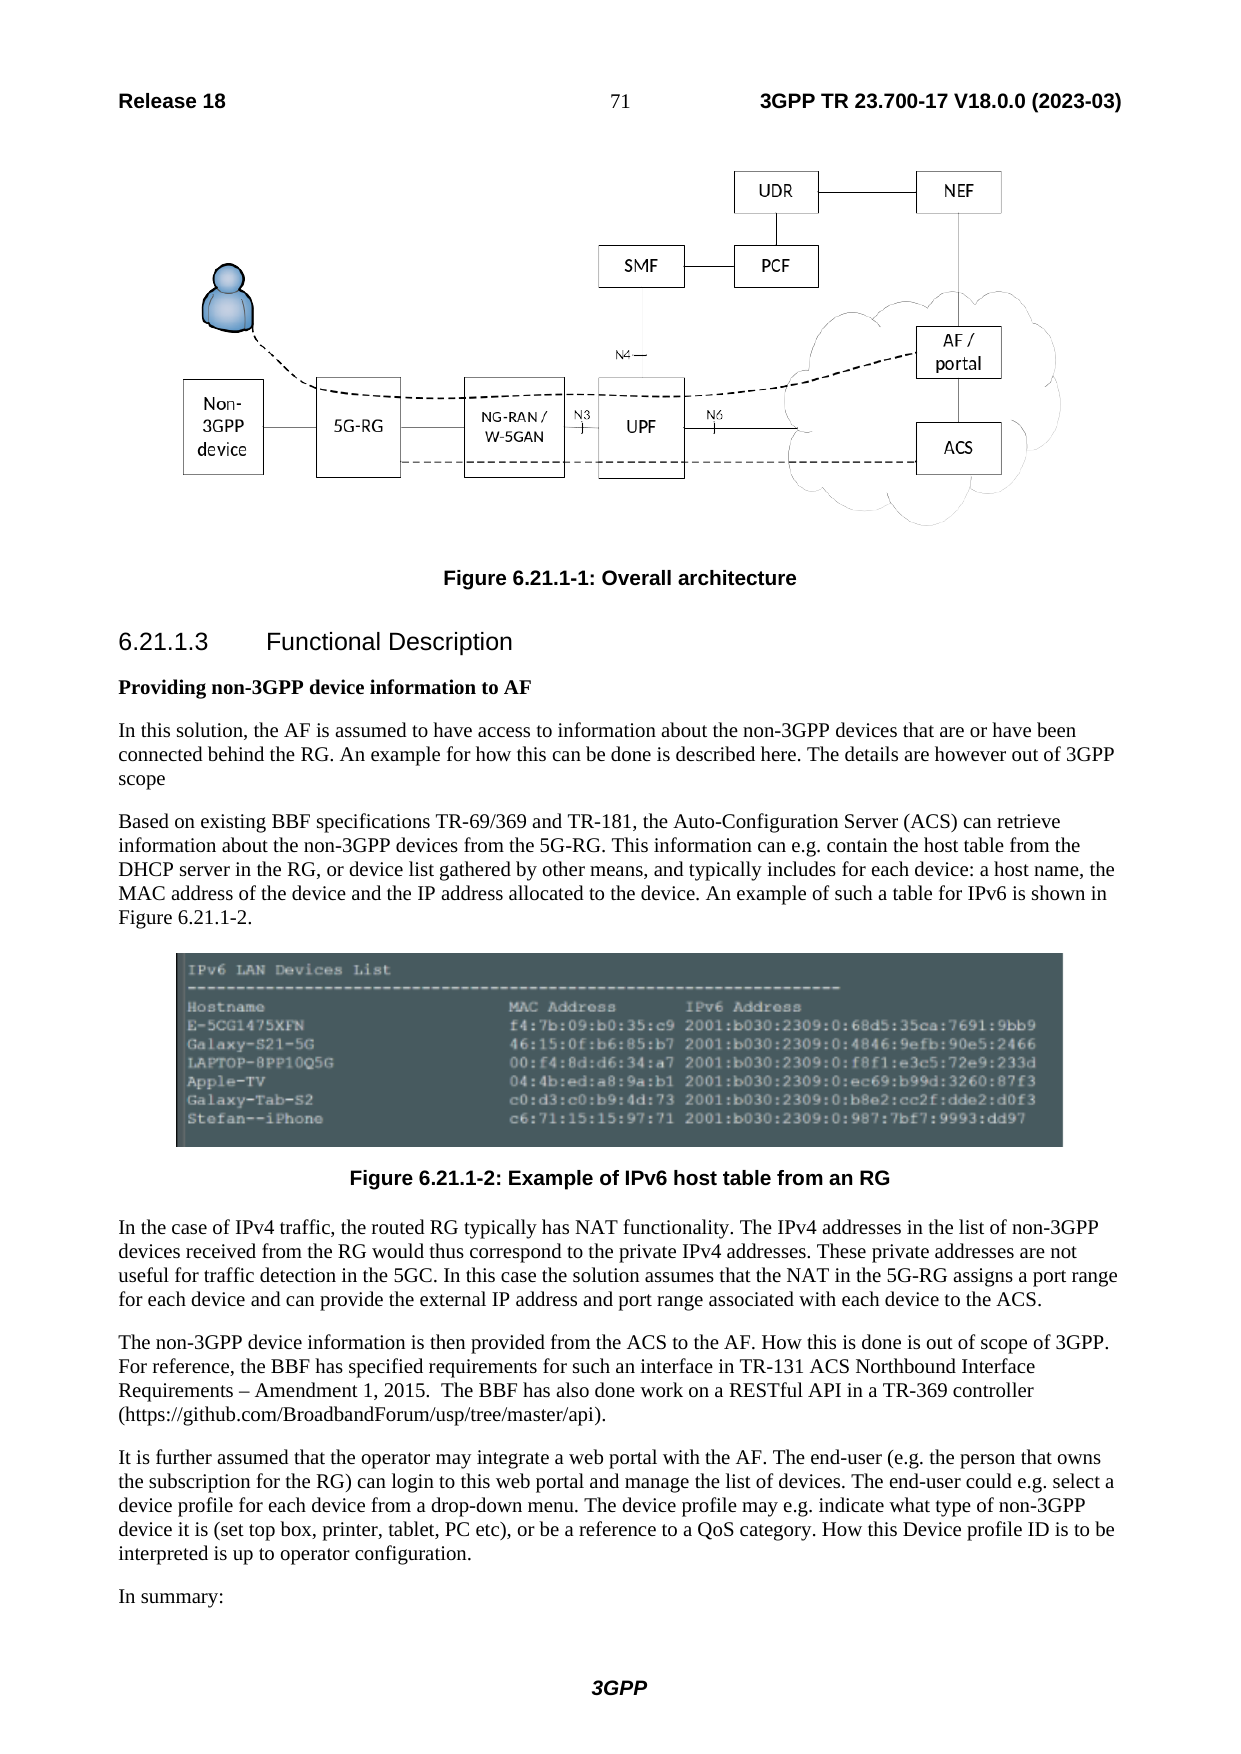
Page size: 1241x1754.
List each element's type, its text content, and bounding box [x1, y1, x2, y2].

subtitle 6.21.1.3 Functional Description [118, 627, 1122, 656]
text Figure 6.21.1-1: Overall architecture [118, 566, 1122, 590]
text In the case of IPv4 traffic, the routed RG typically has NAT functionality. The IPv4 addresses in the list of non-3GPP devices received from the RG would thus correspond to the private IPv4 addresses. These private addresses are not useful for traffic detection in the 5GC. In this case the solution assumes that the NAT in the 5G-RG assigns a port range for each device and can provide the external IP address and port range associated with each device to the ACS. [118, 1215, 1122, 1311]
text Providing non-3GPP device information to AF [118, 675, 1122, 699]
text The non-3GPP device information is then provided from the ACS to the AF. How this is done is out of scope of 3GPP. For reference, the BBF has specified requirements for such an interface in TR-131 ACS Northbound Interface Requirements – Amendment 1, 2015. The BBF has also done work on a RESTful API in a TR-369 controller (https://github.com/BroadbandForum/usp/tree/master/api). [118, 1330, 1122, 1426]
text It is further assumed that the operator may integrate a web portal with the AF. The end-user (e.g. the person that owns the subscription for the RG) can login to this web portal and manage the list of devices. The end-user could e.g. select a device profile for each device from a drop-down menu. The device profile may e.g. indicate what type of non-3GPP device it is (set top box, printer, tablet, PC etc), or be a reference to a QoS category. How this Device profile ID is to be interpreted is up to operator configuration. [118, 1445, 1122, 1565]
text In summary: [118, 1584, 1122, 1608]
text In this solution, the AF is assumed to have access to information about the non-3GPP devices that are or have been connected behind the RG. An example for how this can be done is described here. The details are however out of 3GPP scope [118, 718, 1122, 790]
text Based on existing BBF specifications TR-69/369 and TR-181, the Auto-Configuration Server (ACS) can retrieve information about the non-3GPP devices from the 5G-RG. This information can e.g. contain the host table from the DHCP server in the RG, or device list gathered by other means, and typically includes for each device: a host name, the MAC address of the device and the IP address allocated to the device. An example of such a table for IPv6 is shown in Figure 6.21.1-2. [118, 808, 1122, 929]
text Figure 6.21.1-2: Example of IPv6 host table from an RG [118, 1166, 1122, 1190]
